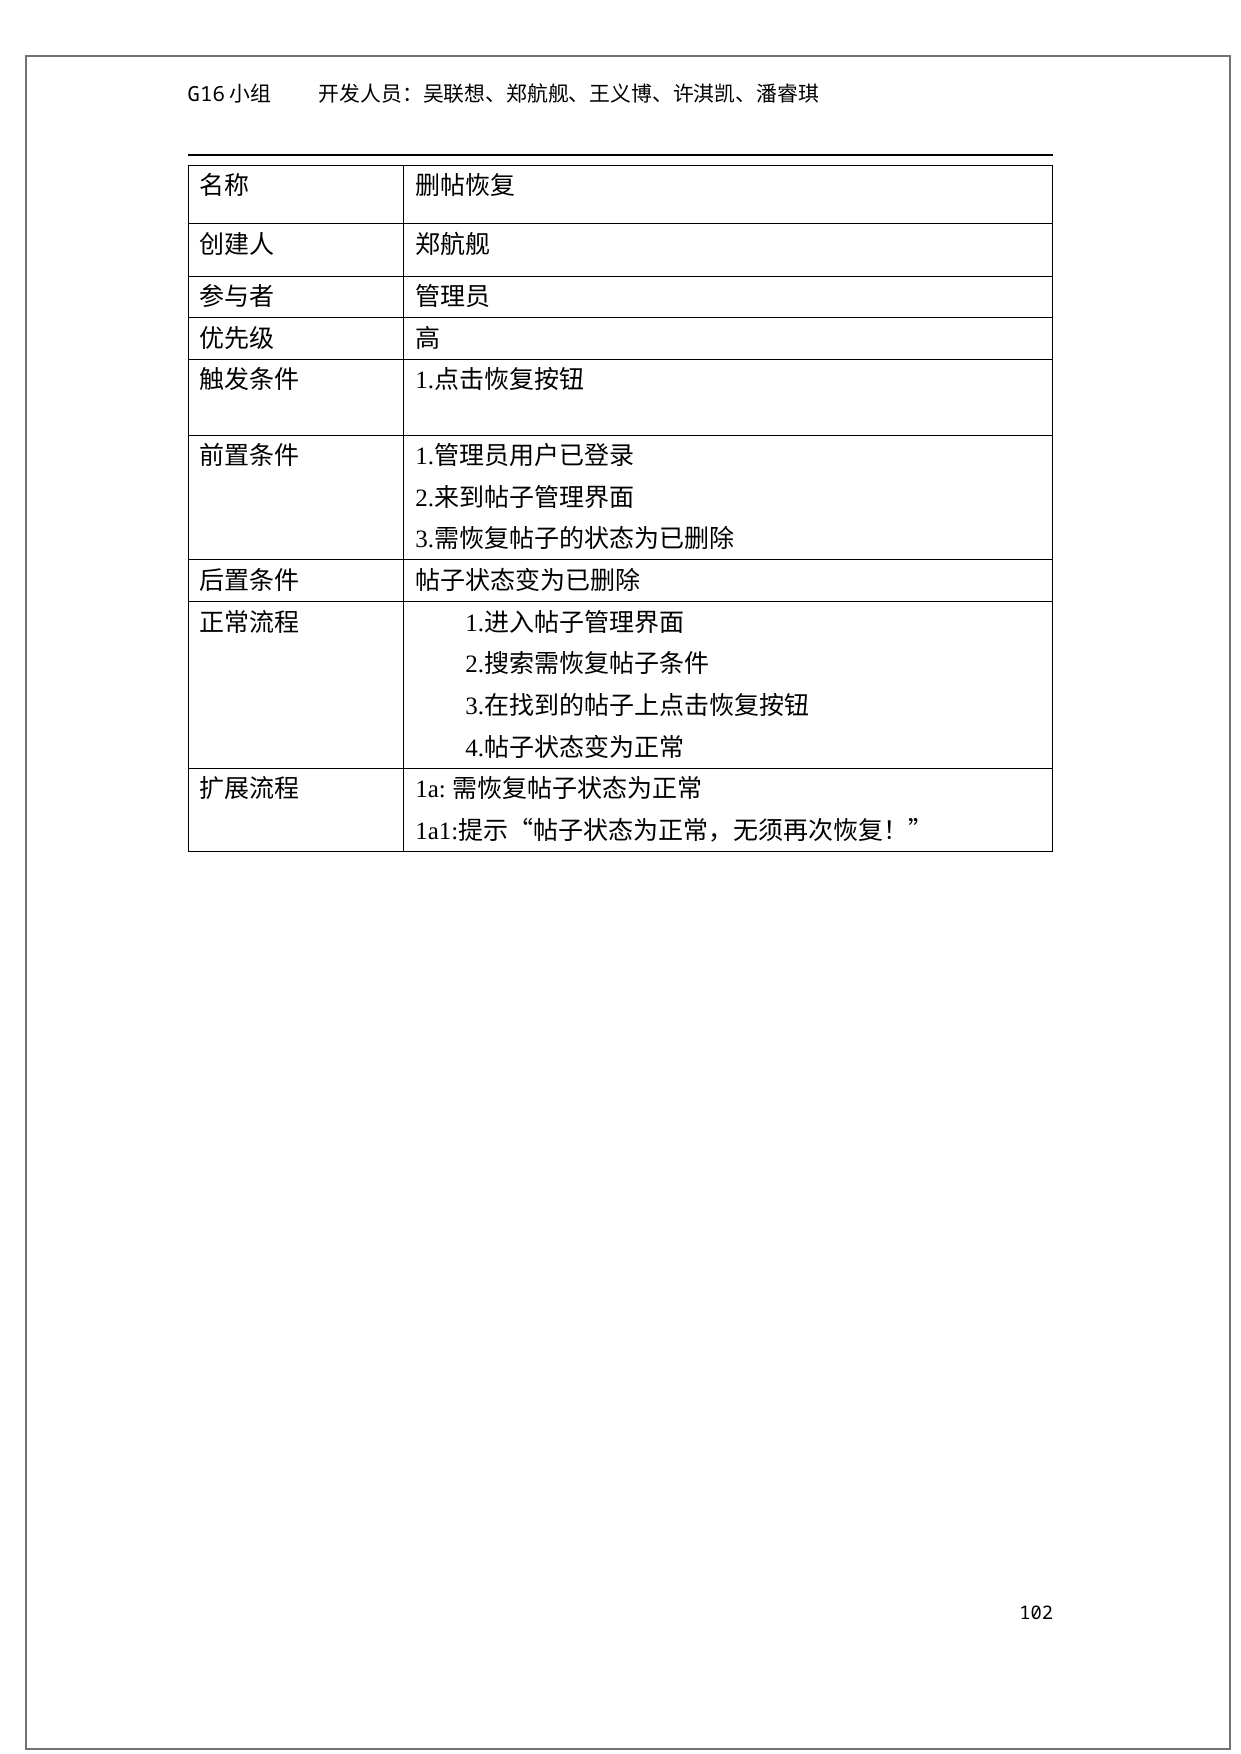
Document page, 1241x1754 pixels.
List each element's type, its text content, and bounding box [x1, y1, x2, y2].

table_cell 正常流程 [189, 602, 403, 767]
table_cell 郑航舰 [404, 224, 1052, 276]
table_cell 删帖恢复 [404, 166, 1052, 223]
table_cell 1a: 需恢复帖子状态为正常 1a1:提示“帖子状态为正常，无须再次恢复！” [404, 769, 1052, 851]
table_cell 1.进入帖子管理界面 2.搜索需恢复帖子条件 3.在找到的帖子上点击恢复按钮 4.帖子状态变为正常 [404, 602, 1052, 767]
table_cell 触发条件 [189, 360, 403, 434]
table_cell 管理员 [404, 277, 1052, 317]
table_cell 扩展流程 [189, 769, 403, 851]
table_cell 1.管理员用户已登录 2.来到帖子管理界面 3.需恢复帖子的状态为已删除 [404, 436, 1052, 559]
table_cell 帖子状态变为已删除 [404, 560, 1052, 601]
table_cell 名称 [189, 166, 403, 223]
table_cell 前置条件 [189, 436, 403, 559]
table_cell 创建人 [189, 224, 403, 276]
table_cell 1.点击恢复按钮 [404, 360, 1052, 434]
table_cell 参与者 [189, 277, 403, 317]
table_cell 优先级 [189, 318, 403, 359]
table_cell 后置条件 [189, 560, 403, 601]
table_cell 高 [404, 318, 1052, 359]
